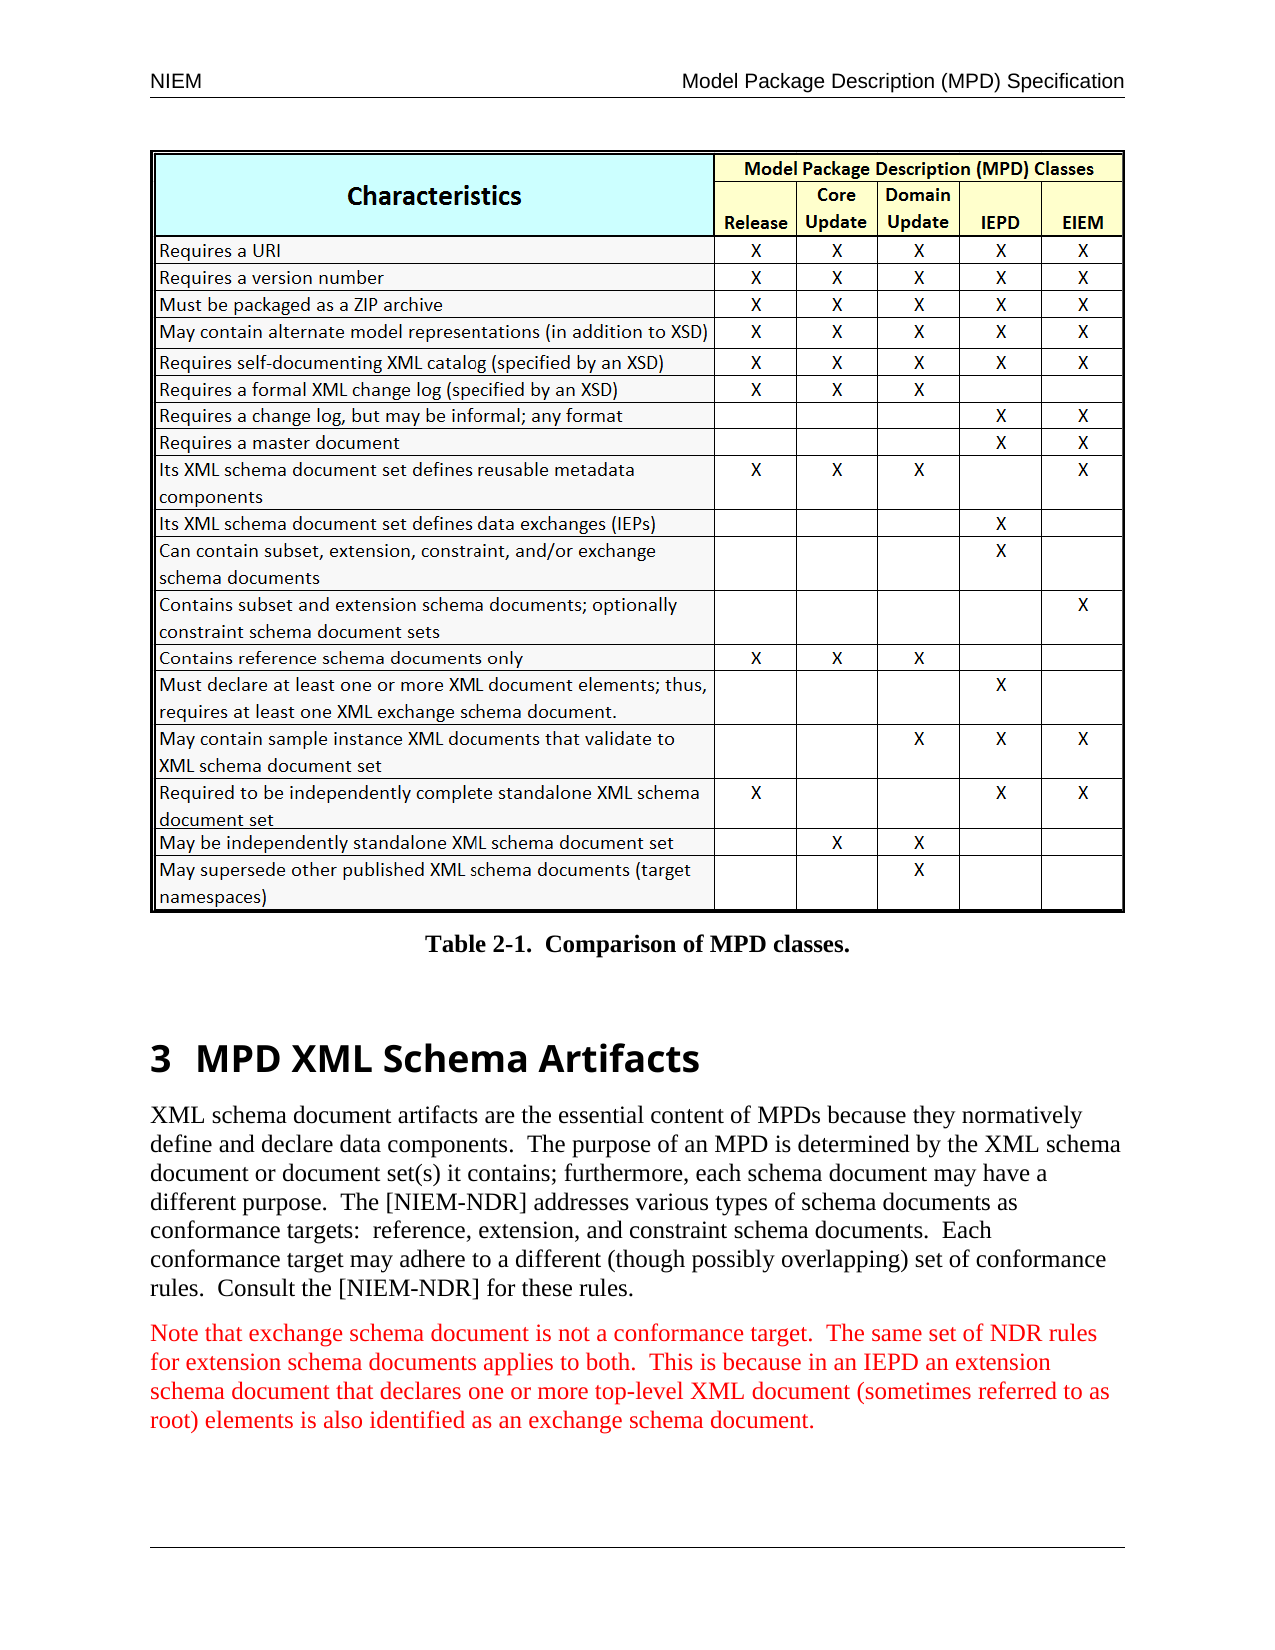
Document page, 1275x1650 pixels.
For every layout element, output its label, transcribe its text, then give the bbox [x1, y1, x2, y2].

text Table 2-1. Comparison of MPD classes. [150, 929, 1125, 958]
picture [153, 152, 1123, 911]
text XML schema document artifacts are the essential content of MPDs because they normatively define and declare data components. The purpose of an MPD is determined by the XML schema document or document set(s) it contains; furthermore, each schema document may have a different purpose. The [NIEM-NDR] addresses various types of schema documents as conformance targets: reference, extension, and constraint schema documents. Each conformance target may adhere to a different (though possibly overlapping) set of conformance rules. Consult the [NIEM-NDR] for these rules. [150, 1101, 1125, 1302]
subtitle MPD XML Schema Artifacts [150, 1033, 1125, 1084]
text Note that exchange schema document is not a conformance target. The same set of NDR rules for extension schema documents applies to both. This is because in an IEPD an extension schema document that declares one or more top-level XML document (sometimes referred to as root) elements is also identified as an exchange schema document. [150, 1318, 1125, 1433]
